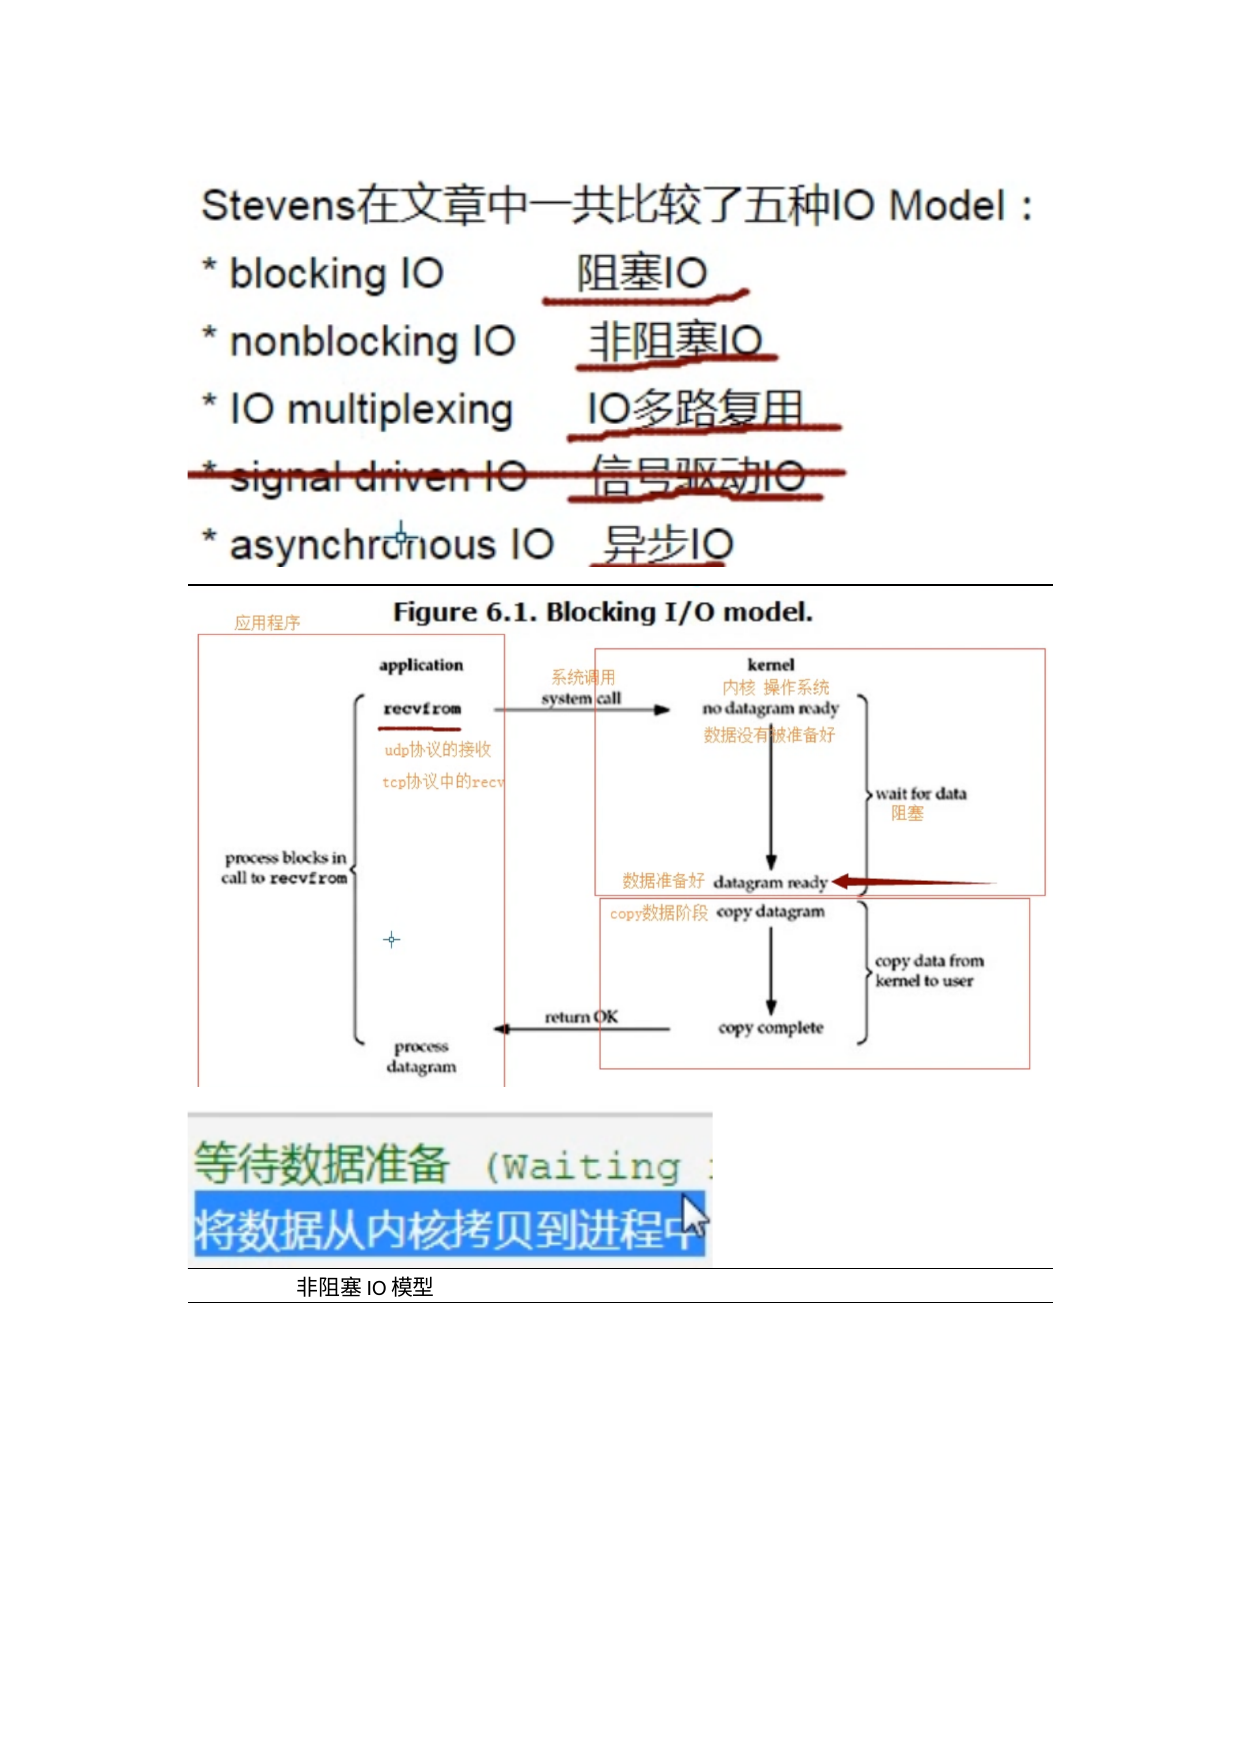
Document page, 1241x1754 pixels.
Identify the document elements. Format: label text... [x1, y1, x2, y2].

picture [187, 162, 1053, 567]
picture [187, 585, 1053, 1087]
text 非阻塞IO模型 [187, 1269, 1053, 1303]
picture [187, 1105, 713, 1268]
